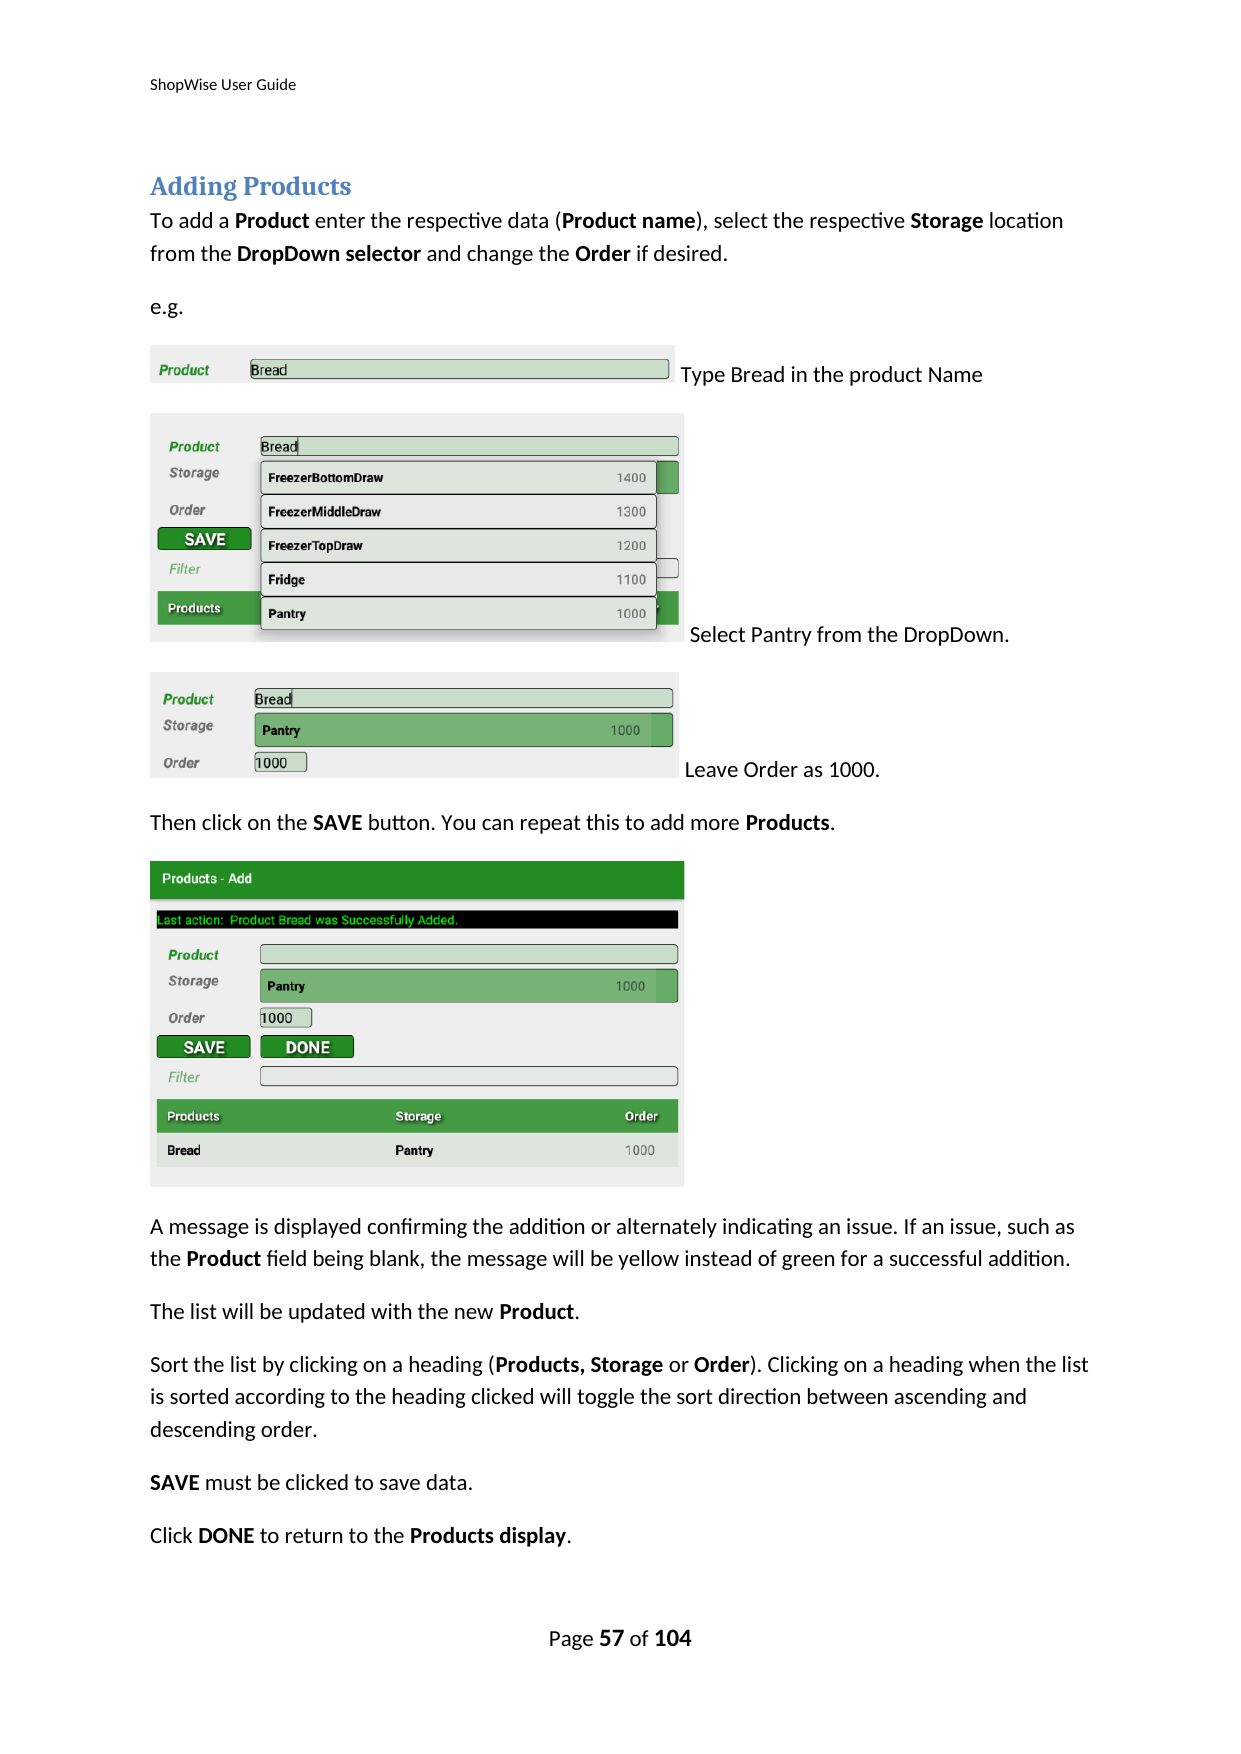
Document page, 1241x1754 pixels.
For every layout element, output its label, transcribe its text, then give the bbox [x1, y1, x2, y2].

text A message is displayed confirming the addition or alternately indicating an issue. If an issue, such as the Product field being blank, the message will be yellow instead of green for a successful addition. [150, 1212, 1090, 1272]
picture [150, 672, 680, 778]
text Sort the list by clicking on a heading (Products, Storage or Order). Clicking on a heading when the list is sorted according to the heading clicked will toggle the sort direction between ascending and descending order. [150, 1350, 1090, 1443]
text e.g. [150, 292, 1090, 320]
text To add a Product enter the respective data (Product name), select the respective Storage location from the DropDown selector and change the Order if desired. [150, 207, 1090, 267]
text The list will be updated with the new Product. [150, 1297, 1090, 1325]
text SAVE must be clicked to save data. [150, 1468, 1090, 1496]
subtitle Adding Products [150, 171, 1090, 202]
text Then click on the SAVE button. You can repeat this to add more Products. [150, 808, 1090, 836]
picture [150, 413, 685, 642]
picture [150, 345, 675, 383]
text Click DONE to return to the Products display. [150, 1521, 1090, 1549]
picture [150, 861, 685, 1187]
